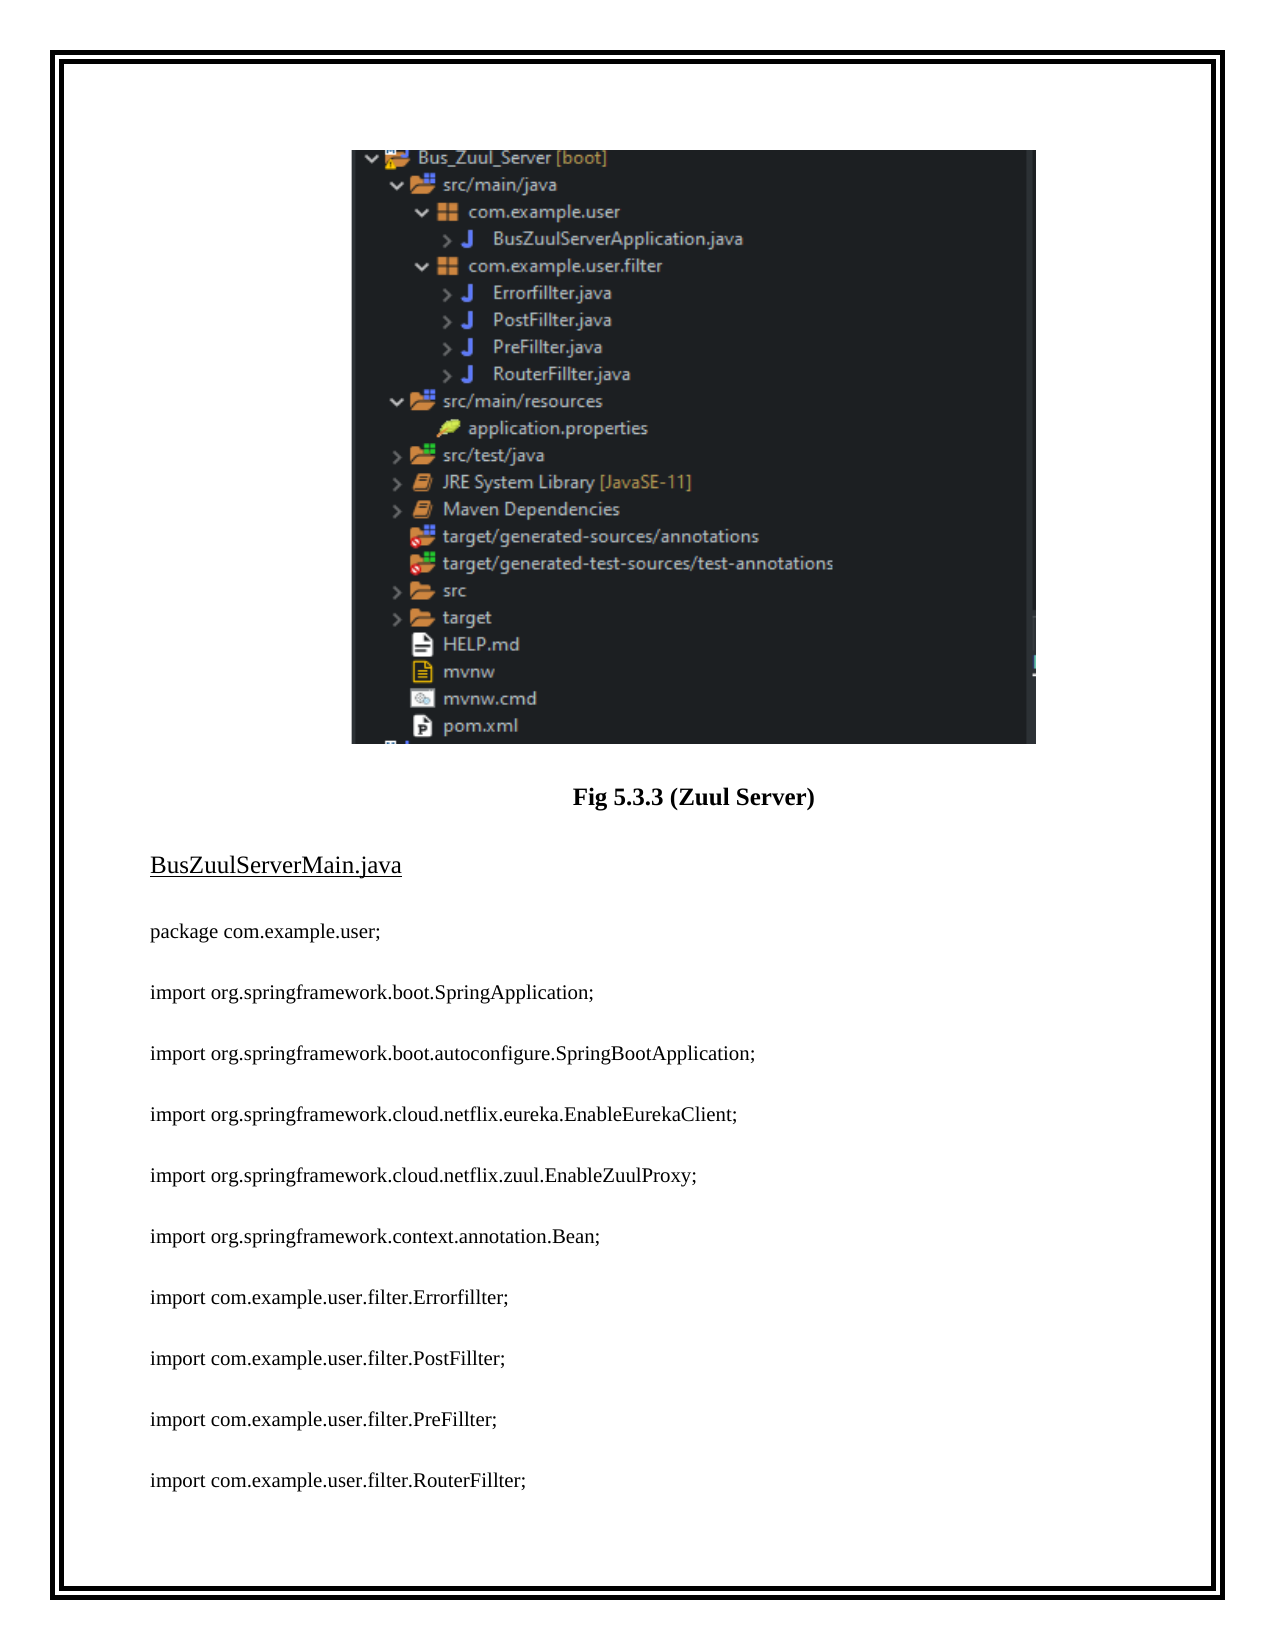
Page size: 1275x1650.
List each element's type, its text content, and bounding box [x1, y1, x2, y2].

text import org.springframework.cloud.netflix.zuul.EnableZuulProxy; [150, 1163, 1125, 1187]
text import org.springframework.cloud.netflix.eureka.EnableEurekaClient; [150, 1102, 1125, 1126]
text import org.springframework.context.annotation.Bean; [150, 1224, 1125, 1248]
text BusZuulServerMain.java [150, 851, 1125, 879]
text package com.example.user; [150, 919, 1125, 943]
text import com.example.user.filter.RouterFillter; [150, 1468, 1125, 1492]
text import org.springframework.boot.autoconfigure.SpringBootApplication; [150, 1041, 1125, 1065]
text import com.example.user.filter.PostFillter; [150, 1346, 1125, 1370]
text Fig 5.3.3 (Zuul Server) [262, 782, 1125, 811]
picture [351, 150, 1036, 744]
text import com.example.user.filter.PreFillter; [150, 1407, 1125, 1431]
text import com.example.user.filter.Errorfillter; [150, 1285, 1125, 1309]
text import org.springframework.boot.SpringApplication; [150, 980, 1125, 1004]
